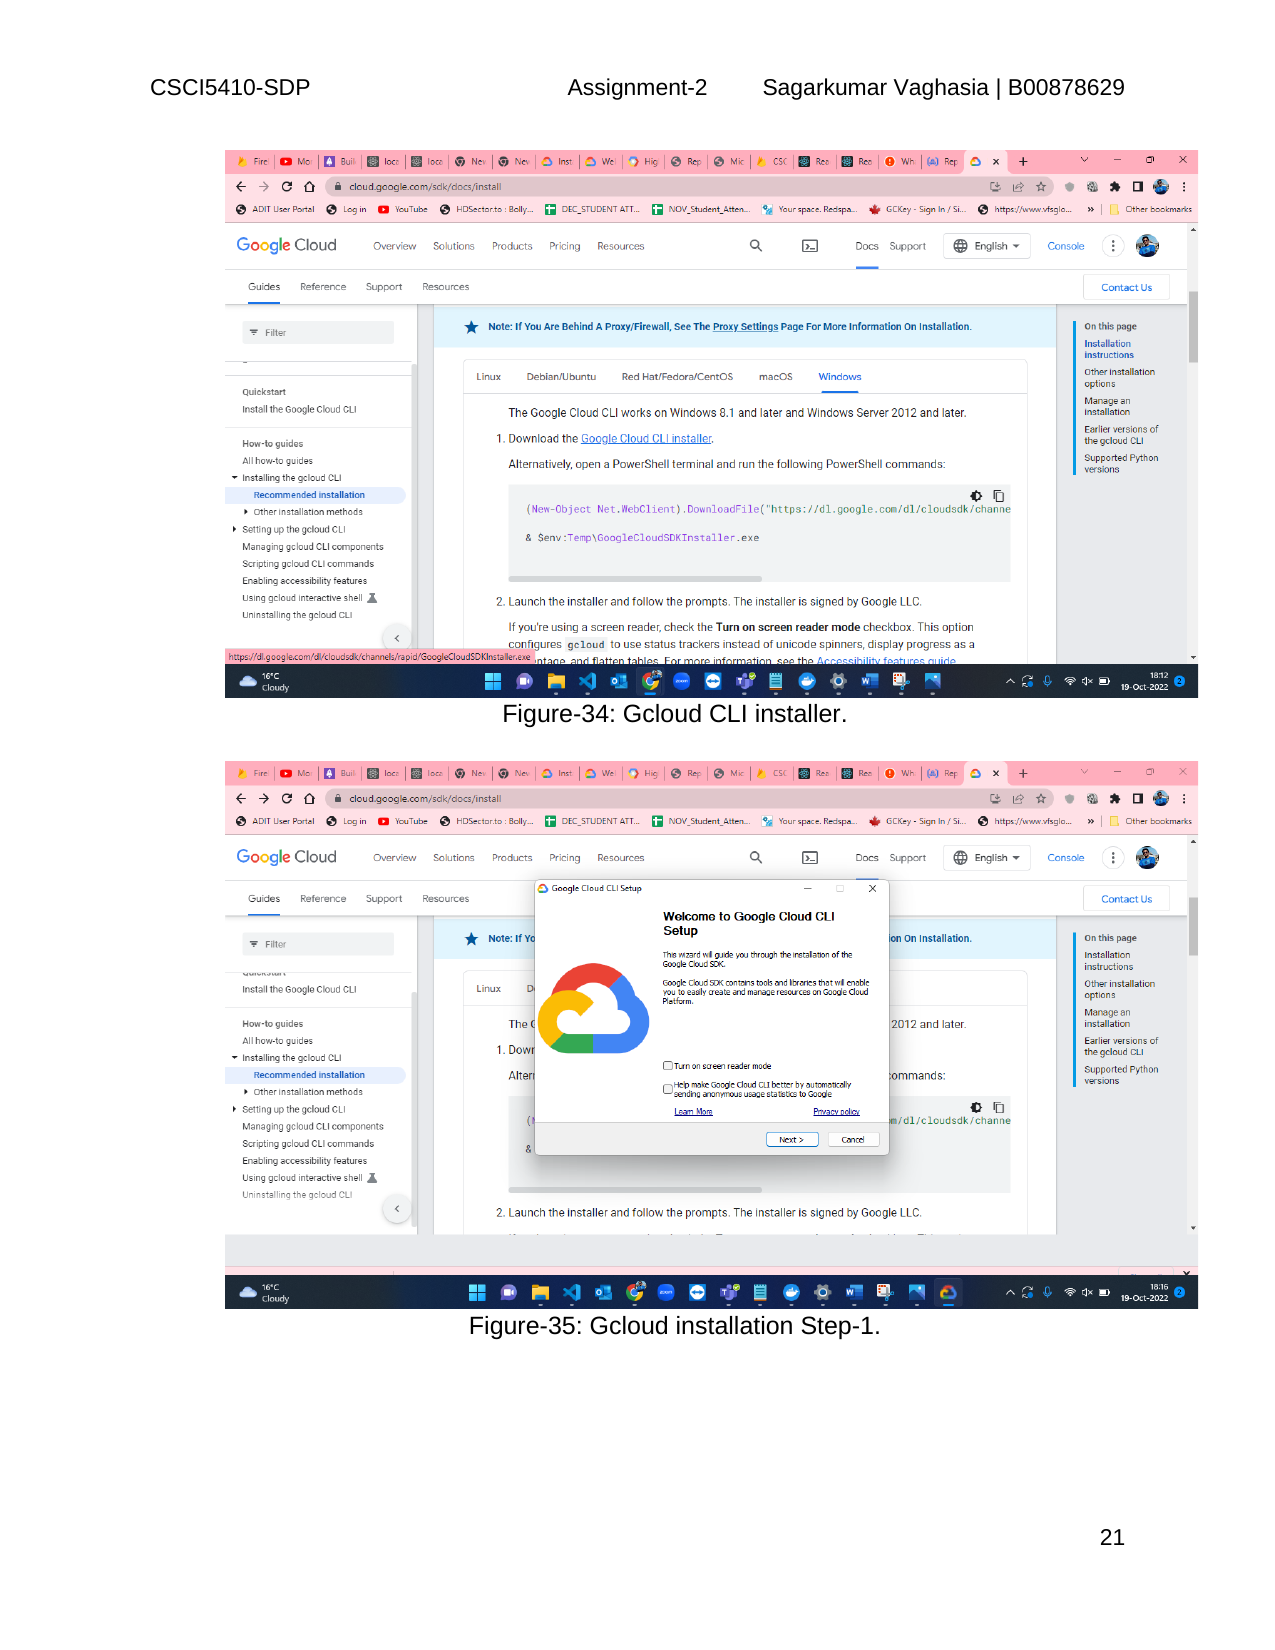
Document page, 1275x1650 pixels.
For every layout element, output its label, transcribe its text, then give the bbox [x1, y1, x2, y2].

list Figure-35: Gcloud installation Step-1. [225, 1311, 1125, 1339]
list Figure-34: Gcloud CLI installer. [225, 699, 1125, 728]
picture [225, 150, 1199, 698]
picture [225, 761, 1199, 1309]
